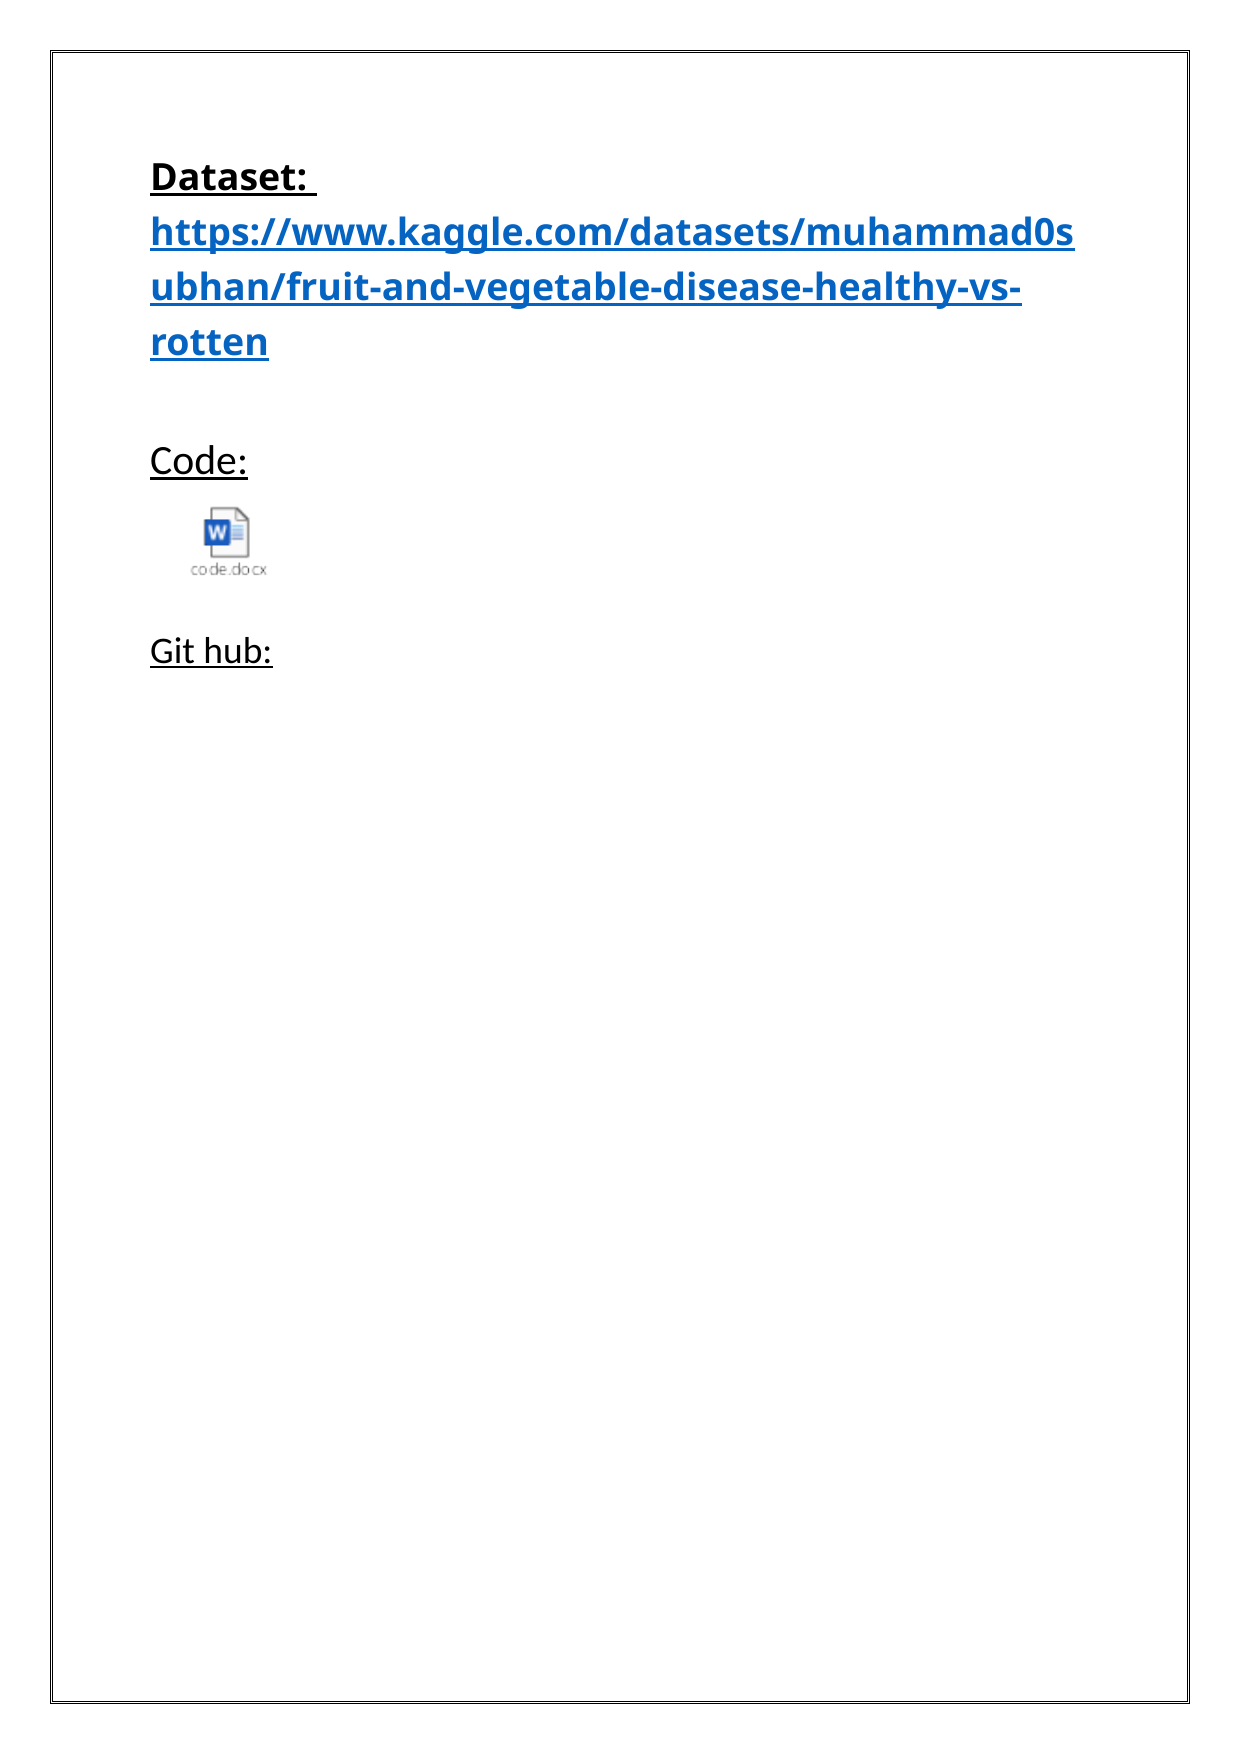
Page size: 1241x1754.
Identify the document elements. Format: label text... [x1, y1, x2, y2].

text Dataset: https://www.kaggle.com/datasets/muhammad0subhan/fruit-and-vegetable-disease-healthy-vs-rotten [150, 150, 1090, 366]
text Code: [150, 434, 1090, 485]
text Git hub: [150, 627, 1090, 673]
